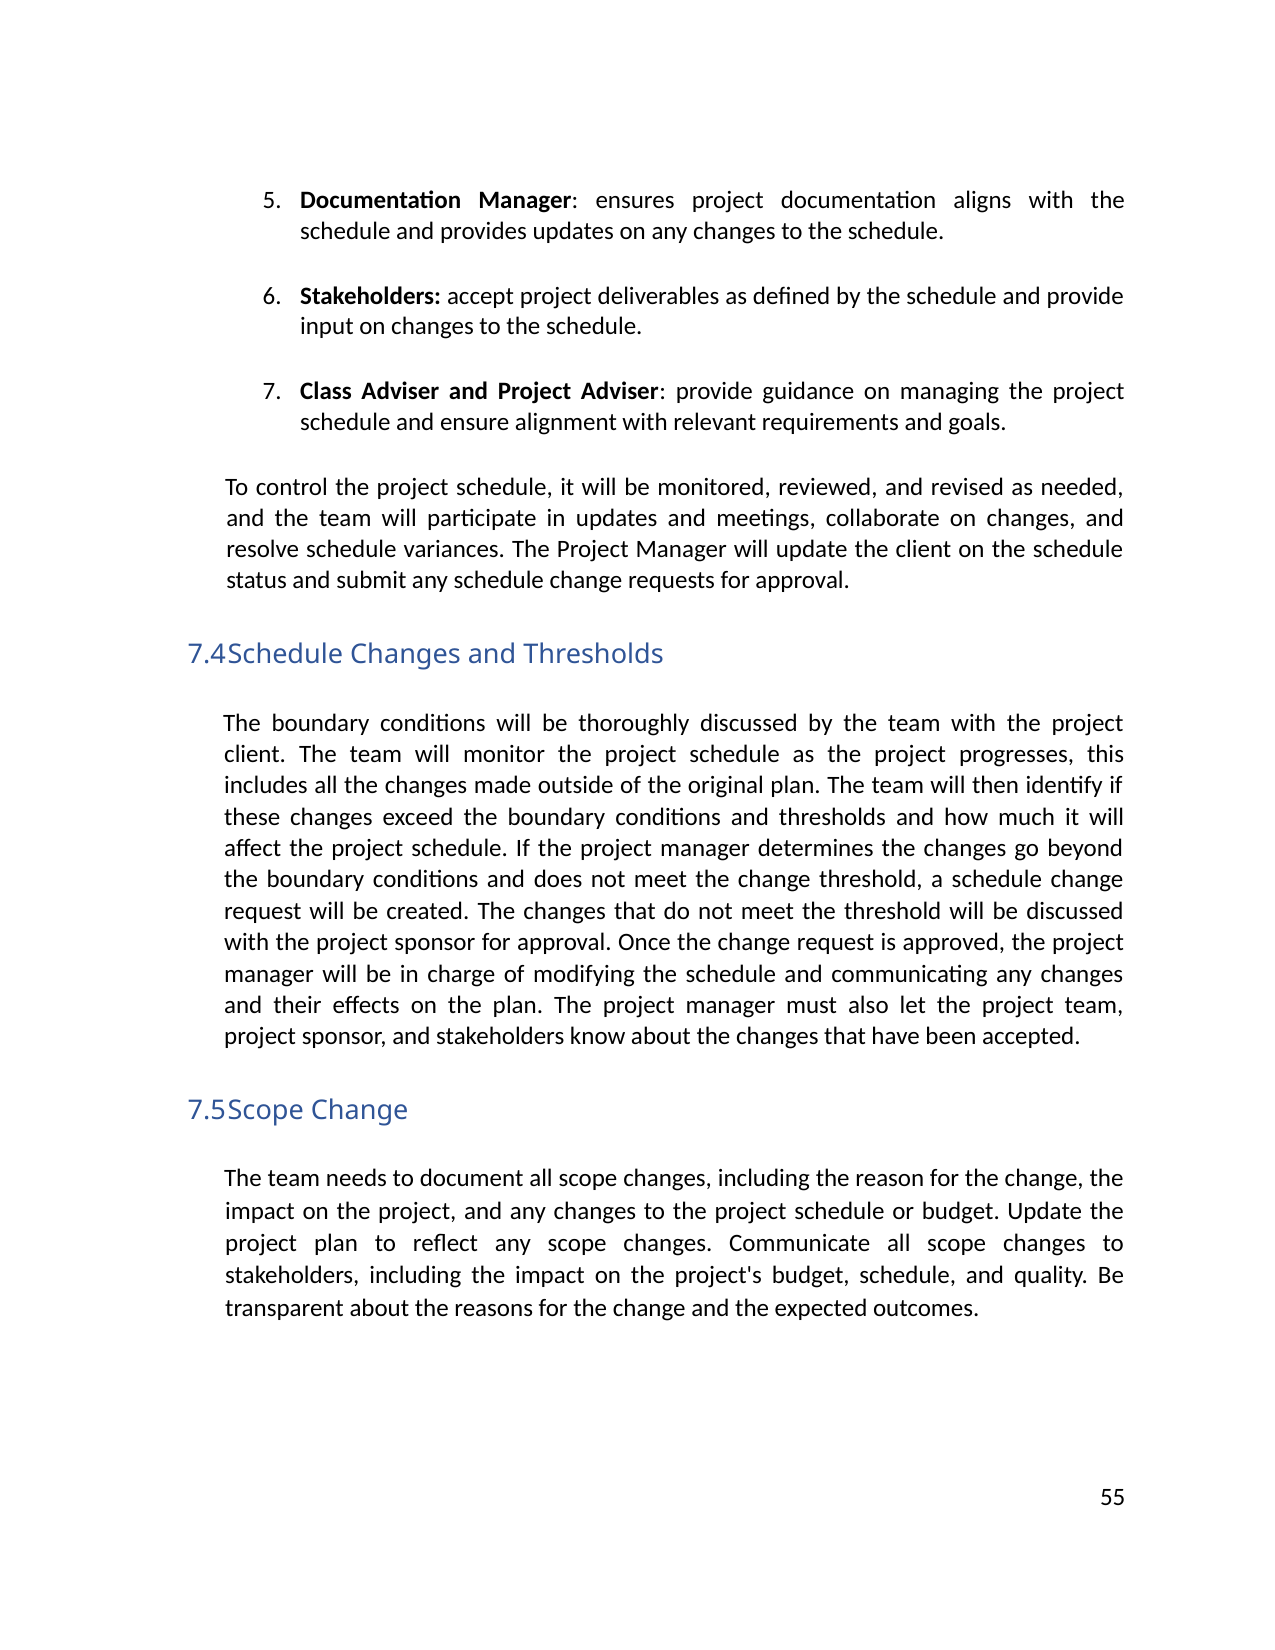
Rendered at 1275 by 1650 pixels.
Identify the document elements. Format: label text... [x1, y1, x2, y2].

subtitle Scope Change [187, 1090, 1125, 1127]
list Stakeholders: accept project deliverables as defined by the schedule and provide input on changes to the schedule. [262, 280, 1125, 341]
text The boundary conditions will be thoroughly discussed by the team with the project client. The team will monitor the project schedule as the project progresses, this includes all the changes made outside of the original plan. The team will then identify if these changes exceed the boundary conditions and thresholds and how much it will affect the project schedule. If the project manager determines the changes go beyond the boundary conditions and does not meet the change threshold, a schedule change request will be created. The changes that do not meet the threshold will be discussed with the project sponsor for approval. Once the change request is approved, the project manager will be in charge of modifying the schedule and communicating any changes and their effects on the plan. The project manager must also let the project team, project sponsor, and stakeholders know about the changes that have been accepted. [223, 707, 1125, 1051]
list Documentation Manager: ensures project documentation aligns with the schedule and provides updates on any changes to the schedule. [262, 184, 1125, 245]
text To control the project schedule, it will be monitored, reviewed, and revised as needed, and the team will participate in updates and meetings, collaborate on changes, and resolve schedule variances. The Project Manager will update the client on the schedule status and submit any schedule change requests for approval. [225, 471, 1125, 595]
subtitle Schedule Changes and Thresholds [187, 634, 1125, 671]
list Class Adviser and Project Adviser: provide guidance on managing the project schedule and ensure alignment with relevant requirements and goals. [262, 375, 1125, 436]
text The team needs to document all scope changes, including the reason for the change, the impact on the project, and any changes to the project schedule or budget. Update the project plan to reflect any scope changes. Communicate all scope changes to stakeholders, including the impact on the project's budget, schedule, and quality. Be transparent about the reasons for the change and the expected outcomes. [224, 1163, 1125, 1322]
